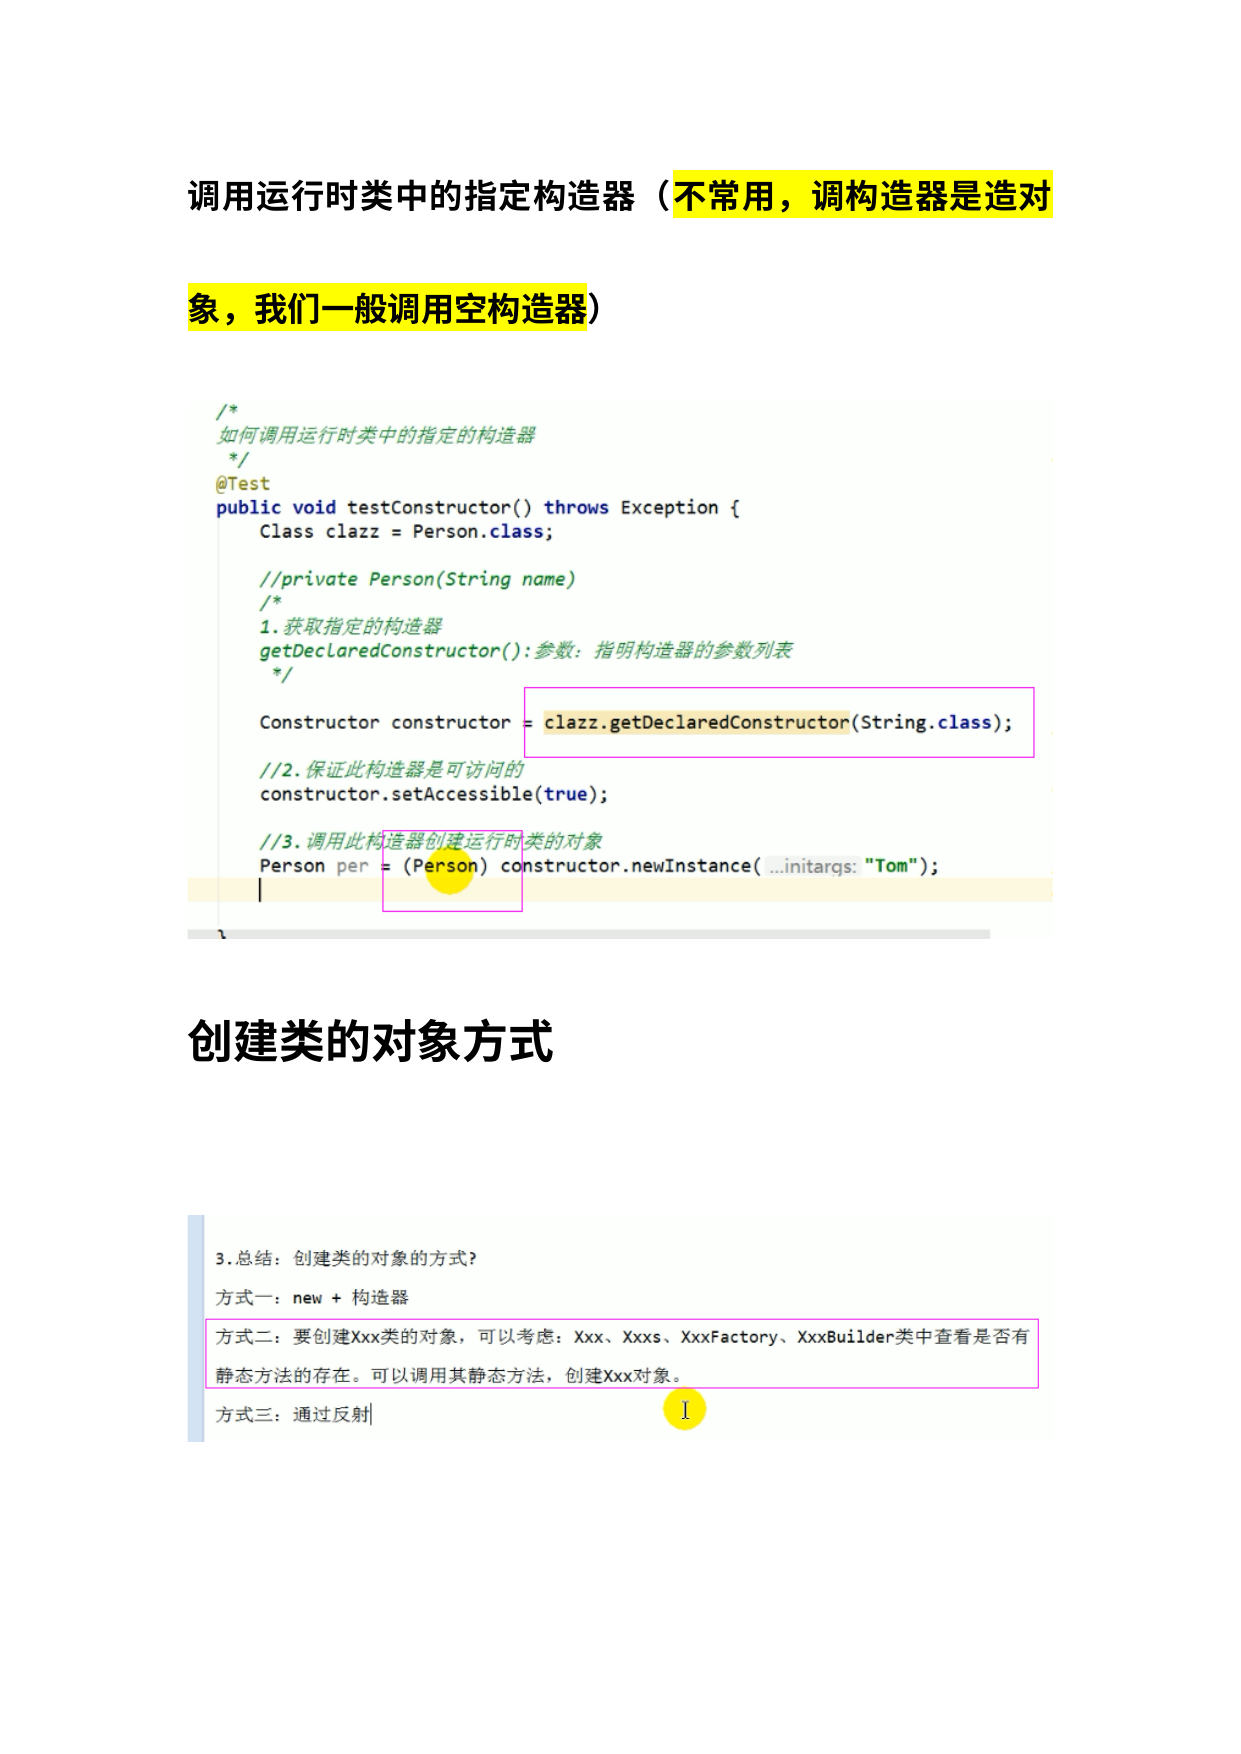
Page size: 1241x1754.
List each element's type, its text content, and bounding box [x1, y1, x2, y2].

picture [187, 1215, 1053, 1442]
picture [187, 401, 1053, 939]
subtitle 调用运行时类中的指定构造器（不常用，调构造器是造对象，我们一般调用空构造器） [187, 162, 1053, 339]
subtitle 创建类的对象方式 [187, 989, 1053, 1087]
